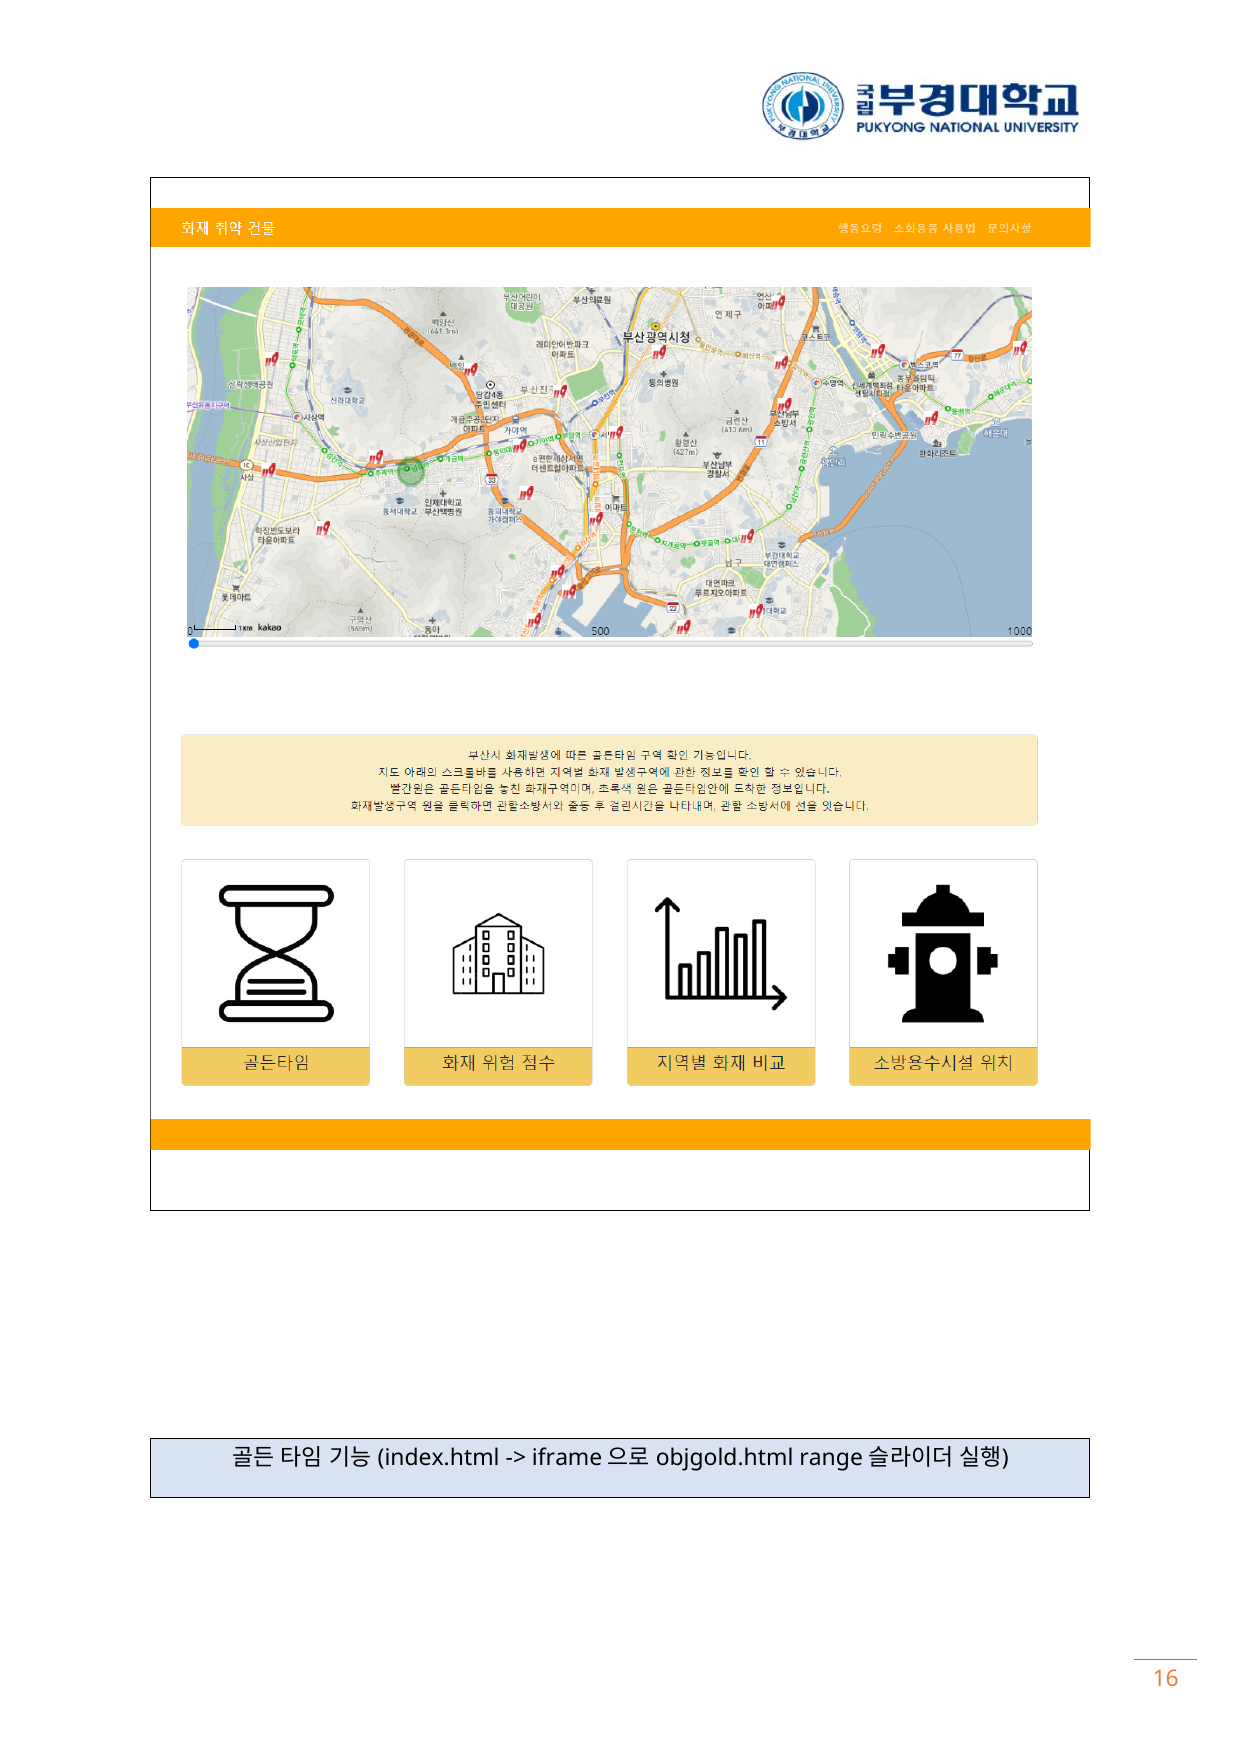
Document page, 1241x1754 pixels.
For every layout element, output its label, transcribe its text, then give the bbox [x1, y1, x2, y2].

picture [150, 208, 1091, 1150]
table_cell [151, 178, 1089, 208]
table_header 골든 타임 기능 (index.html -> iframe으로 objgold.html range 슬라이더 실행) [151, 1439, 1089, 1497]
picture [753, 60, 1091, 151]
table_cell [151, 1150, 1089, 1210]
